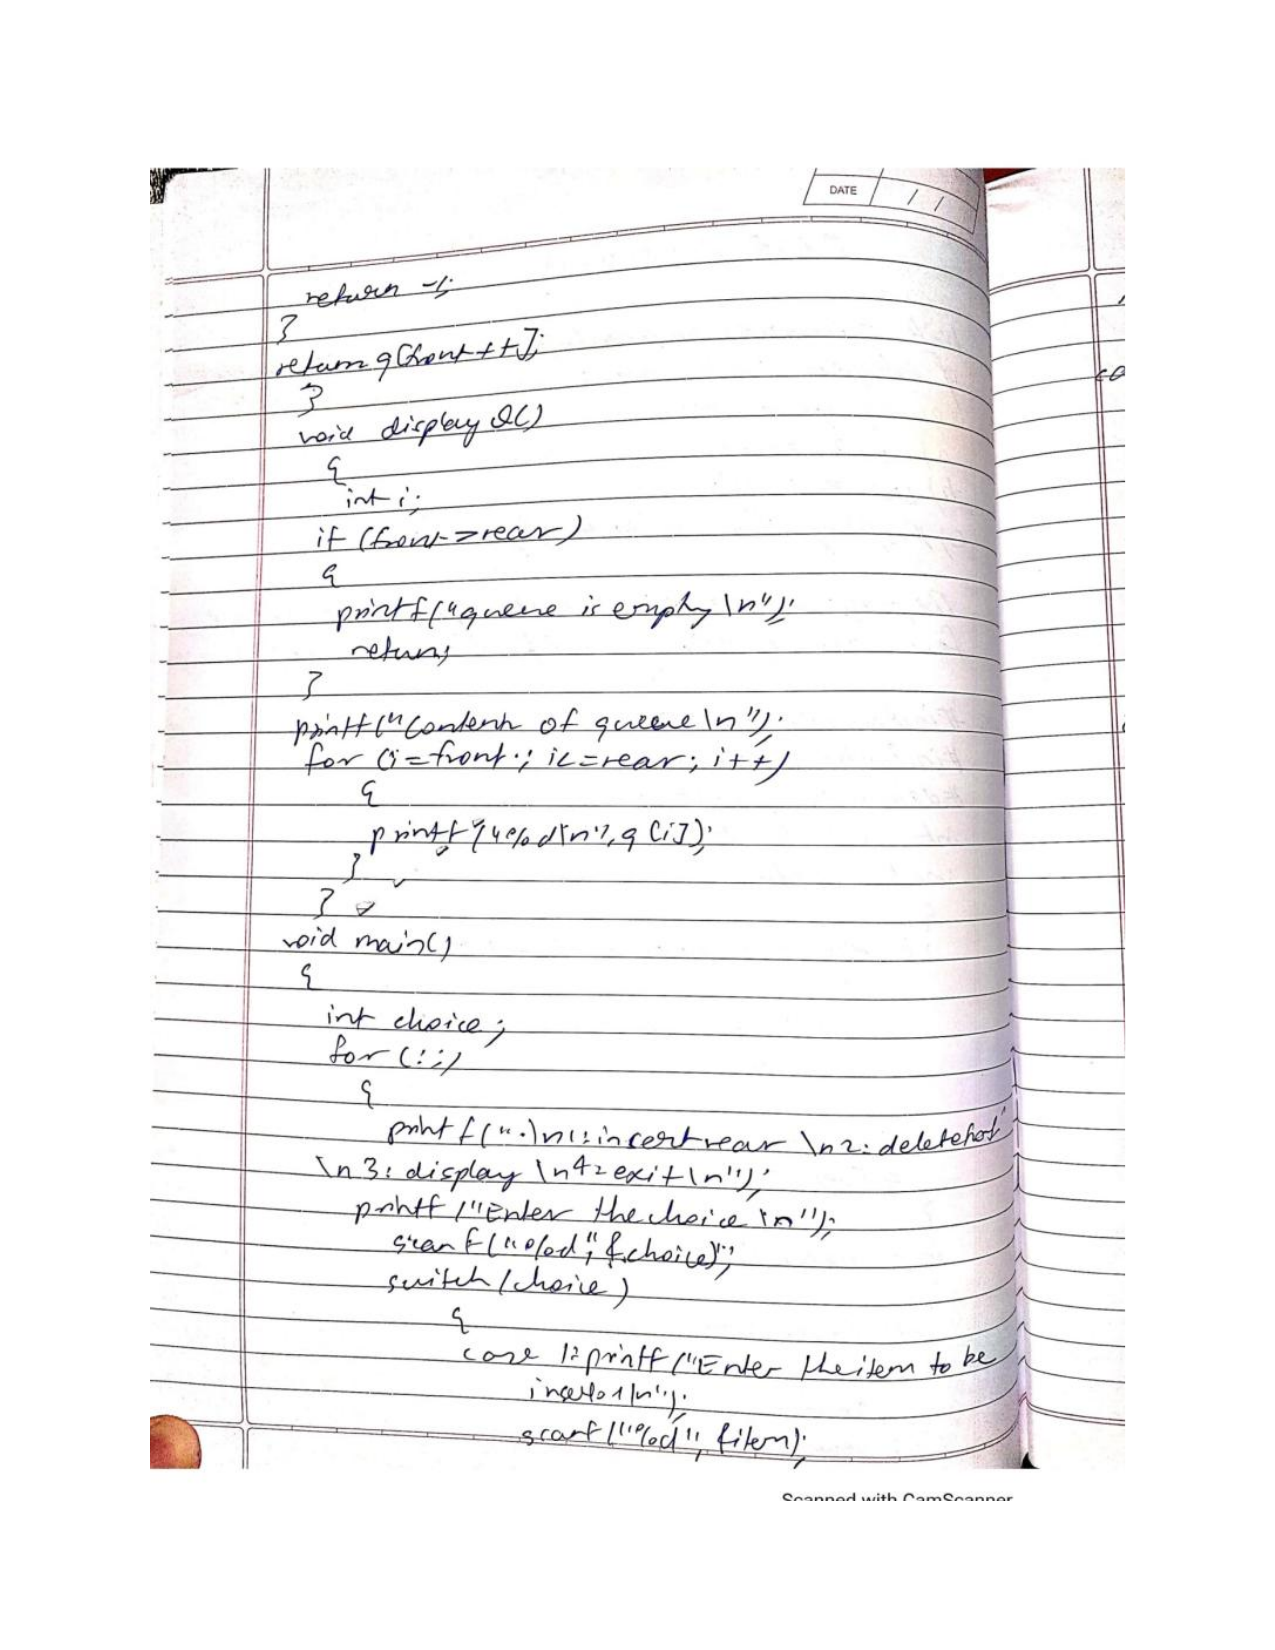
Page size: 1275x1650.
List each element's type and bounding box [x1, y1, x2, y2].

picture [150, 150, 1125, 1501]
